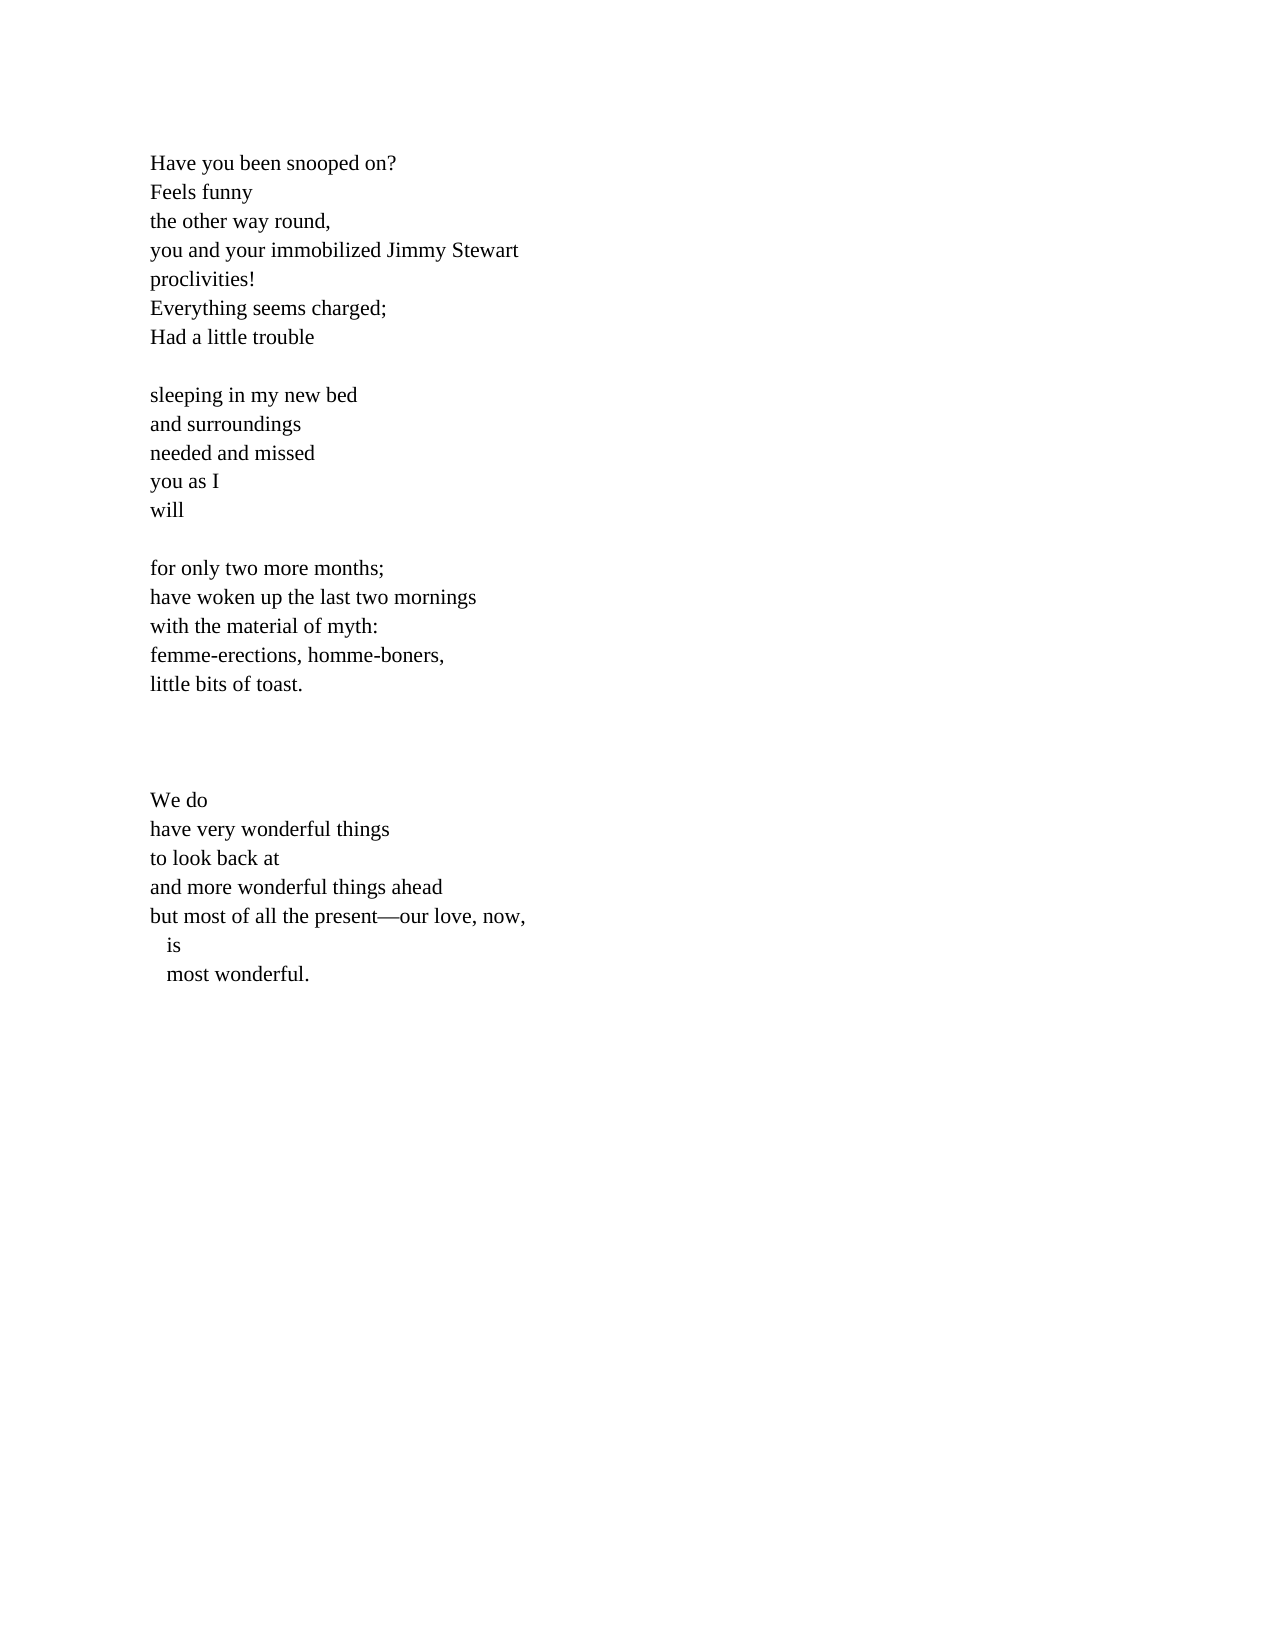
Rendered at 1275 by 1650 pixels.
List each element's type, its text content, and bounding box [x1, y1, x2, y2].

text sleeping in my new bed [150, 382, 1125, 407]
text will [150, 497, 1125, 523]
text Feels funny [150, 179, 1125, 204]
text Have you been snooped on? [150, 150, 1125, 175]
text We do [150, 787, 1125, 812]
text and more wonderful things ahead [150, 874, 1125, 899]
text but most of all the present—our love, now, [150, 903, 1125, 928]
text you as I [150, 468, 1125, 494]
text proclivities! [150, 266, 1125, 291]
text Everything seems charged; [150, 295, 1125, 320]
text for only two more months; [150, 555, 1125, 581]
text you and your immobilized Jimmy Stewart [150, 237, 1125, 262]
text most wonderful. [150, 961, 1125, 986]
text have woken up the last two mornings [150, 584, 1125, 609]
text is [150, 932, 1125, 957]
text and surroundings [150, 411, 1125, 436]
text little bits of toast. [150, 671, 1125, 696]
text needed and missed [150, 439, 1125, 465]
text Had a little trouble [150, 324, 1125, 349]
text to look back at [150, 845, 1125, 870]
text the other way round, [150, 208, 1125, 233]
text femme-erections, homme-boners, [150, 642, 1125, 667]
text have very wonderful things [150, 816, 1125, 841]
text with the material of myth: [150, 613, 1125, 638]
